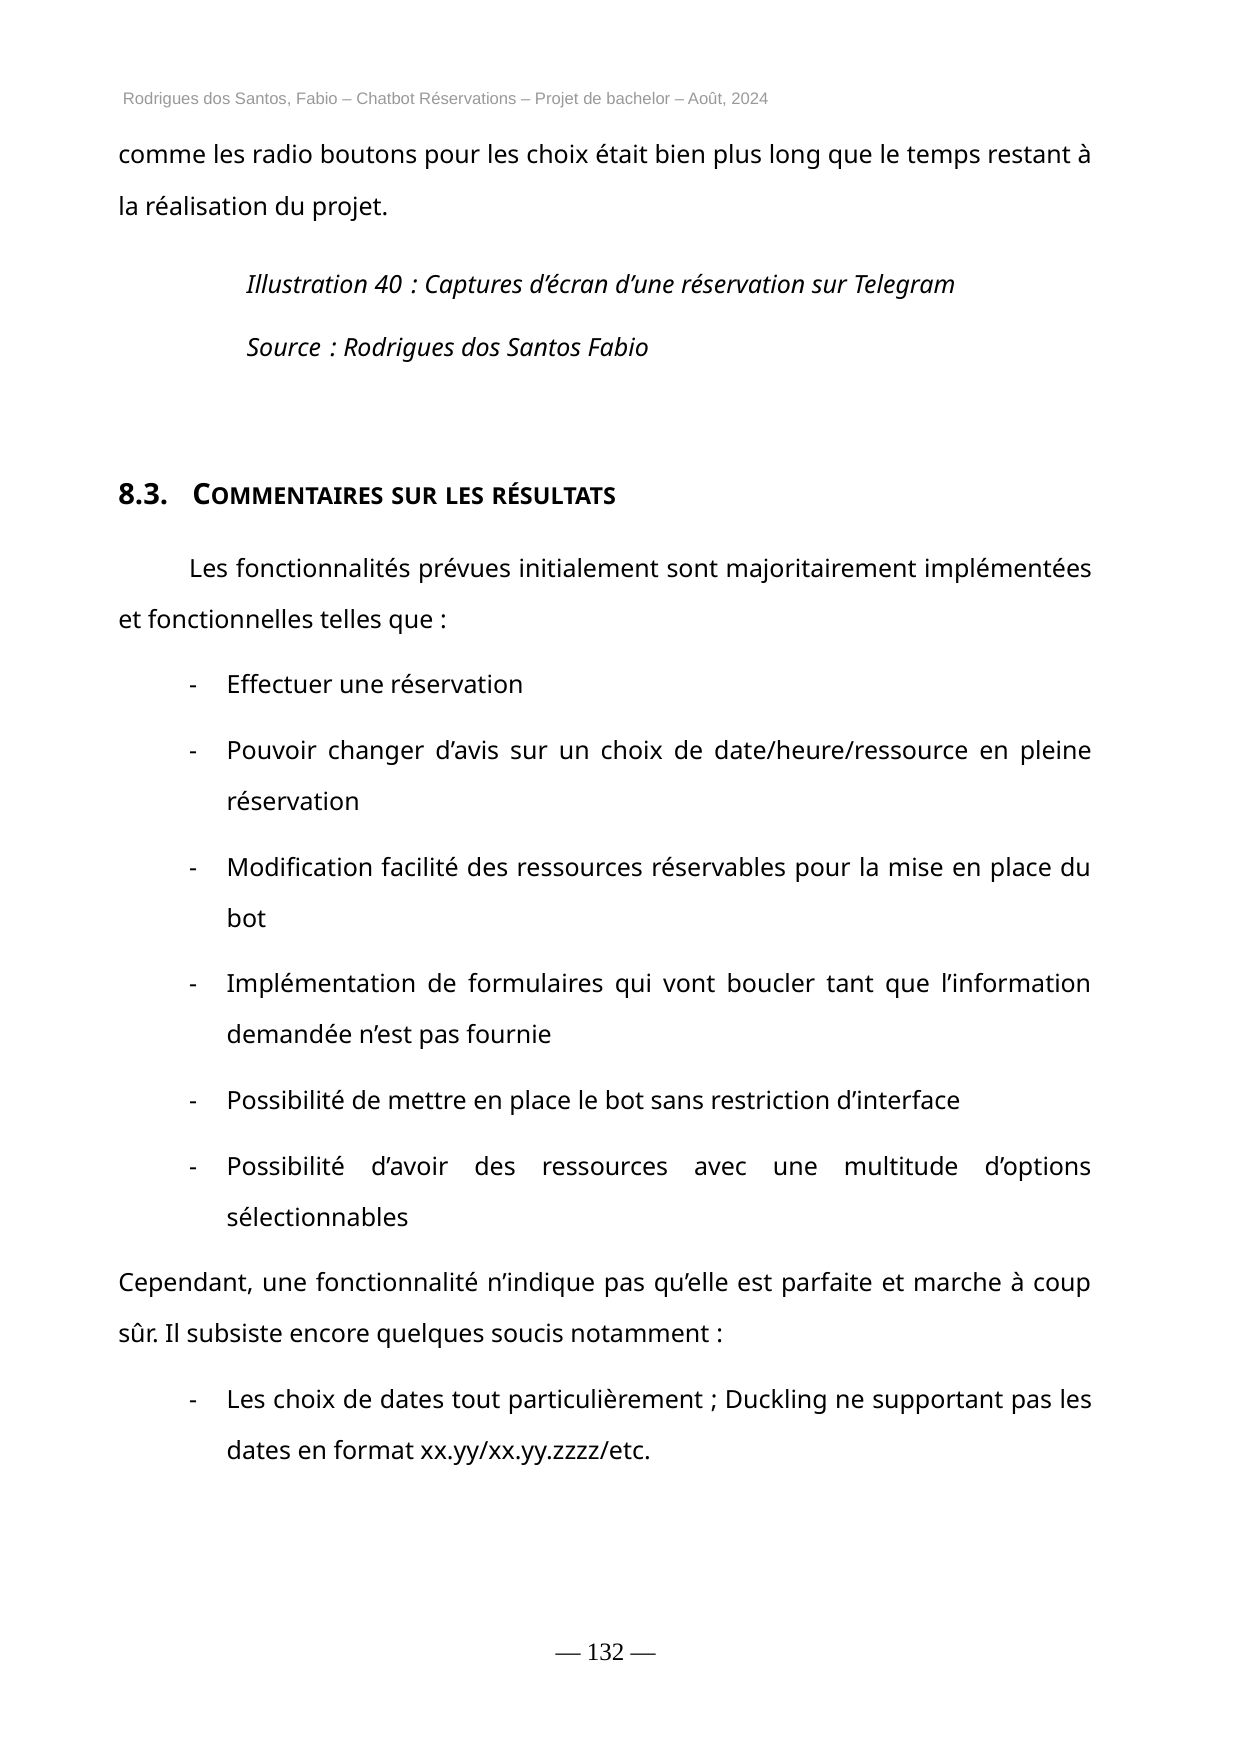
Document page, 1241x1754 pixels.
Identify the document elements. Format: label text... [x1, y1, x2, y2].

list Modification facilité des ressources réservables pour la mise en place du bot [189, 849, 1093, 934]
list Possibilité de mettre en place le bot sans restriction d’interface [189, 1082, 1093, 1117]
list Possibilité d’avoir des ressources avec une multitude d’options sélectionnables [189, 1148, 1093, 1233]
list Implémentation de formulaires qui vont boucler tant que l’information demandée n’est pas fournie [189, 966, 1093, 1051]
text Les fonctionnalités prévues initialement sont majoritairement implémentées et fonctionnelles telles que : [118, 550, 1093, 635]
subtitle Commentaires sur les résultats [118, 287, 1093, 513]
text Cependant, une fonctionnalité n’indique pas qu’elle est parfaite et marche à coup sûr. Il subsiste encore quelques soucis notamment : [118, 1265, 1093, 1350]
text Concernant l’interface Telegram, elle est moins polie que celle web car le temps nécessaire à la documentation et réalisation de fonctionnalités de confort comme les radio boutons pour les choix était bien plus long que le temps restant à la réalisation du projet. [118, 137, 1093, 222]
list Les choix de dates tout particulièrement ; Duckling ne supportant pas les dates en format xx.yy/xx.yy.zzzz/etc. [189, 1381, 1093, 1467]
list Effectuer une réservation [189, 667, 1093, 701]
list Pouvoir changer d’avis sur un choix de date/heure/ressource en pleine réservation [189, 732, 1093, 818]
